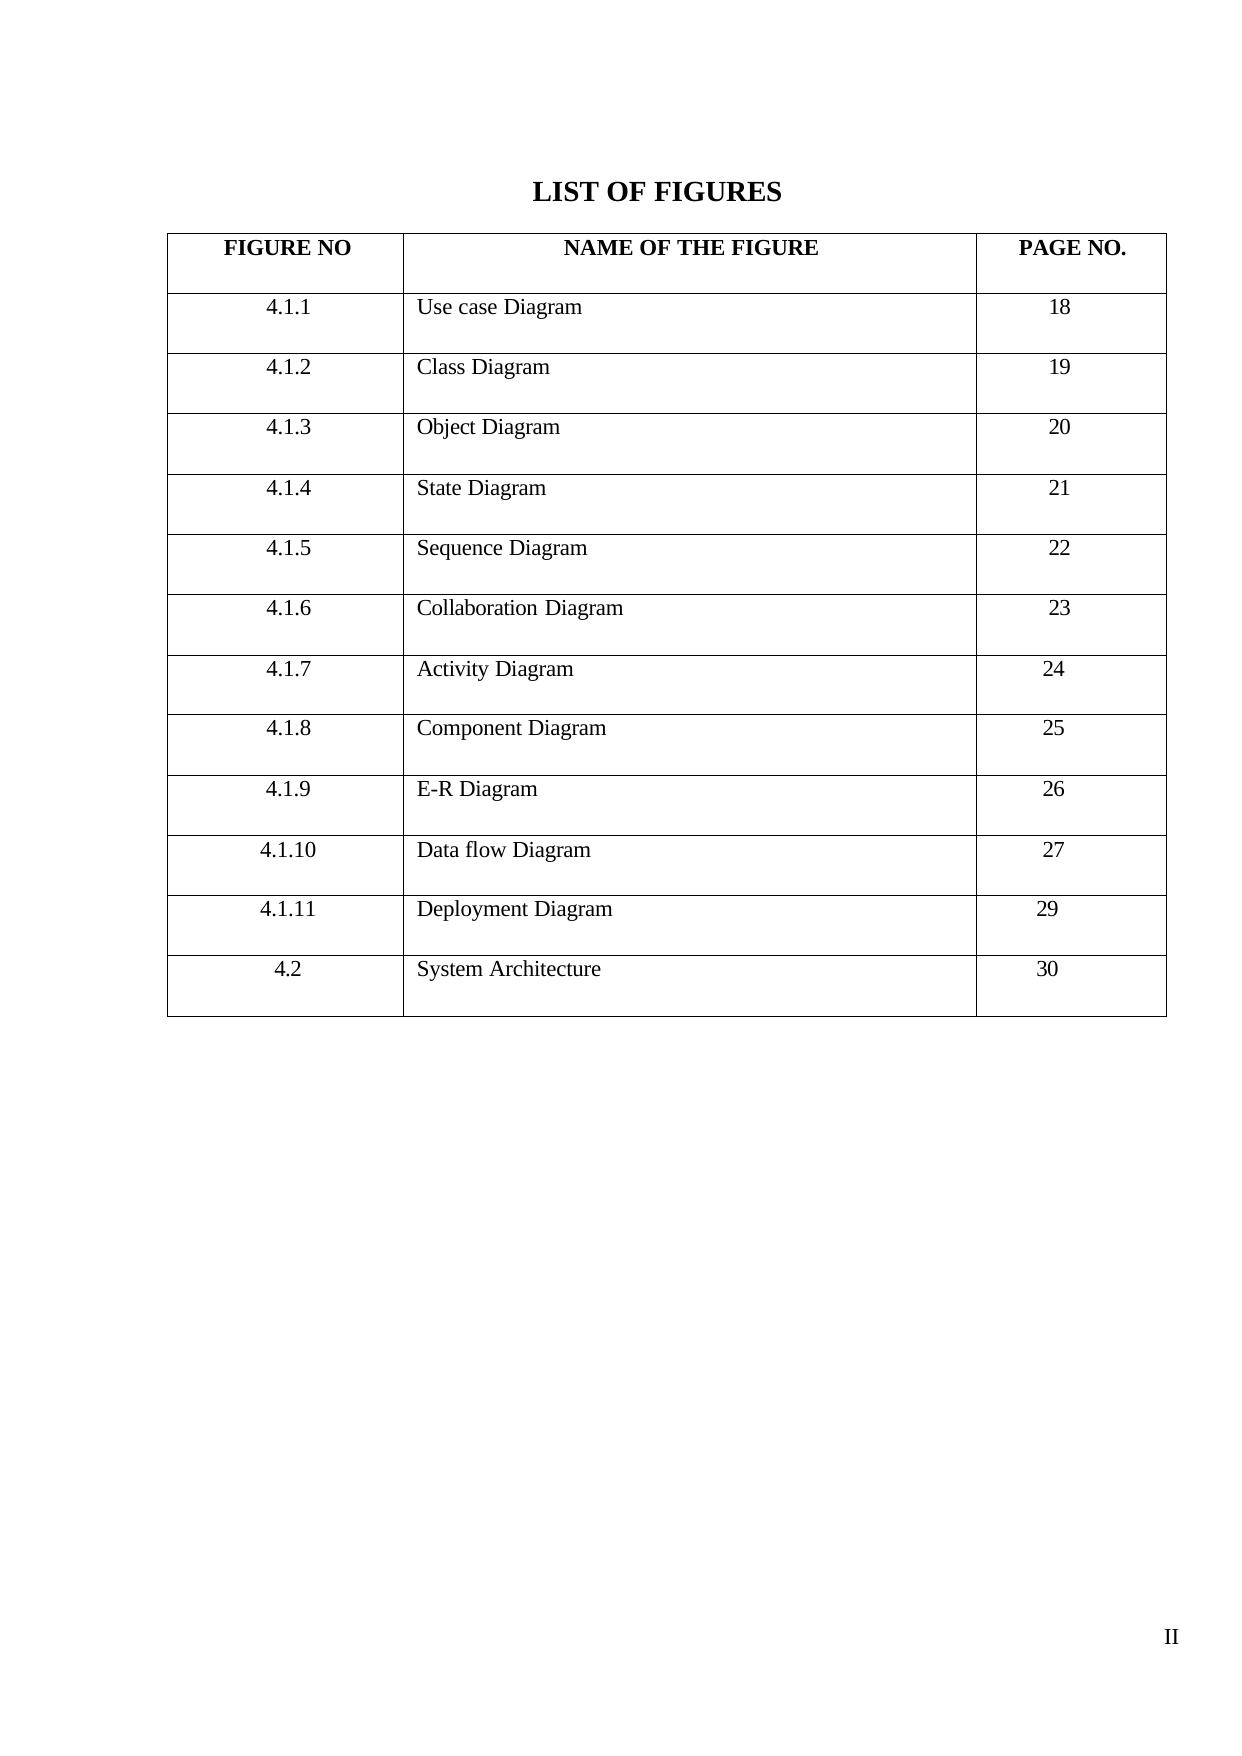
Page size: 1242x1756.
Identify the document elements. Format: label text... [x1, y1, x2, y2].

table_header NAME OF THE FIGURE [404, 234, 976, 293]
table_cell 19 [977, 354, 1166, 413]
table_cell System Architecture [404, 956, 976, 1016]
table_cell 29 [977, 896, 1166, 955]
table_cell 4.1.9 [168, 776, 403, 834]
table_header PAGE NO. [977, 234, 1166, 293]
table_header FIGURE NO [168, 234, 403, 293]
table_cell 25 [977, 715, 1166, 775]
table_cell 4.1.4 [168, 475, 403, 533]
table_cell 24 [977, 656, 1166, 714]
table_cell 21 [977, 475, 1166, 533]
table_cell 4.1.6 [168, 595, 403, 654]
table_cell Object Diagram [404, 414, 976, 474]
table_cell 4.1.1 [168, 294, 403, 353]
table_cell 4.1.11 [168, 896, 403, 955]
table_cell 30 [977, 956, 1166, 1016]
table_cell 4.1.10 [168, 836, 403, 895]
table_cell 22 [977, 535, 1166, 594]
table_cell Activity Diagram [404, 656, 976, 714]
table_cell Deployment Diagram [404, 896, 976, 955]
table_cell 26 [977, 776, 1166, 834]
table_cell Sequence Diagram [404, 535, 976, 594]
table_cell 4.1.8 [168, 715, 403, 775]
table_cell 4.1.3 [168, 414, 403, 474]
table_cell 20 [977, 414, 1166, 474]
table_cell 27 [977, 836, 1166, 895]
table_cell Data flow Diagram [404, 836, 976, 895]
table_cell Class Diagram [404, 354, 976, 413]
table_cell 18 [977, 294, 1166, 353]
table_cell Use case Diagram [404, 294, 976, 353]
table_cell Collaboration Diagram [404, 595, 976, 654]
table_cell 4.1.2 [168, 354, 403, 413]
table_cell E-R Diagram [404, 776, 976, 834]
table_cell 4.1.5 [168, 535, 403, 594]
table_cell 4.2 [168, 956, 403, 1016]
table_cell 4.1.7 [168, 656, 403, 714]
table_cell 23 [977, 595, 1166, 654]
text LIST OF FIGURES [525, 174, 1179, 207]
table_cell State Diagram [404, 475, 976, 533]
table_cell Component Diagram [404, 715, 976, 775]
